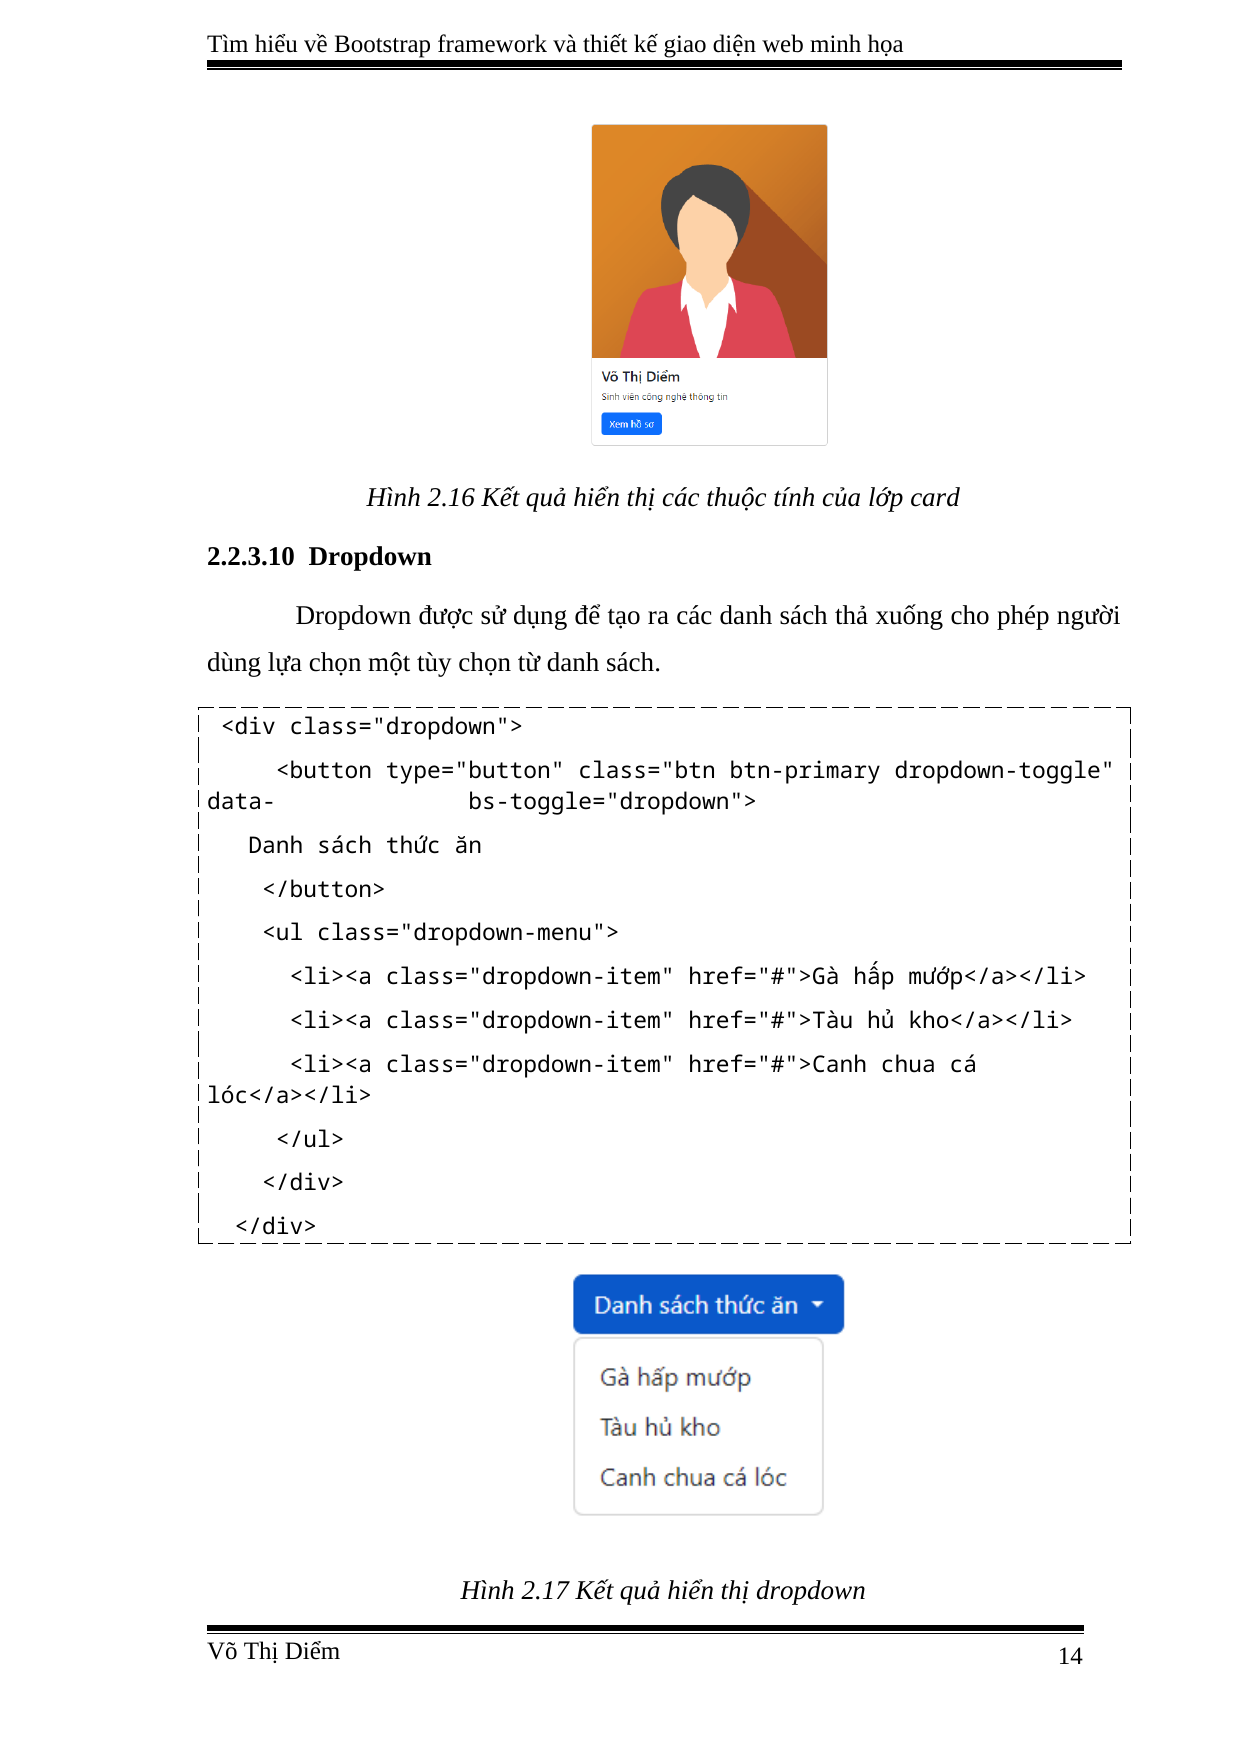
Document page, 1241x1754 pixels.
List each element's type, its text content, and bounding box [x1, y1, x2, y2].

text <li><a class="dropdown-item" href="#">Tàu hủ kho</a></li> [197, 1001, 1131, 1035]
text <li><a class="dropdown-item" href="#">Canh chua cá lóc</a></li> [197, 1044, 1131, 1110]
text Dropdown được sử dụng để tạo ra các danh sách thả xuống cho phép người dùng lựa chọn một tùy chọn từ danh sách. [207, 599, 1122, 677]
text </ul> [197, 1119, 1131, 1154]
text <button type="button" class="btn btn-primary dropdown-toggle" data- bs-toggle="dropdown"> [197, 751, 1131, 816]
text Danh sách thức ăn [197, 826, 1131, 860]
text <div class="dropdown"> [197, 707, 1131, 741]
subtitle Dropdown [207, 540, 1122, 571]
text </div> [197, 1207, 1131, 1244]
text Hình 2.17 Kết quả hiển thị dropdown [207, 1574, 1122, 1605]
text </div> [197, 1163, 1131, 1198]
text <ul class="dropdown-menu"> [197, 913, 1131, 948]
text <li><a class="dropdown-item" href="#">Gà hấp mướp</a></li> [197, 957, 1131, 991]
text Hình 2.16 Kết quả hiển thị các thuộc tính của lớp card [207, 481, 1122, 512]
text </button> [197, 869, 1131, 904]
picture [522, 1257, 896, 1544]
picture [584, 118, 833, 451]
